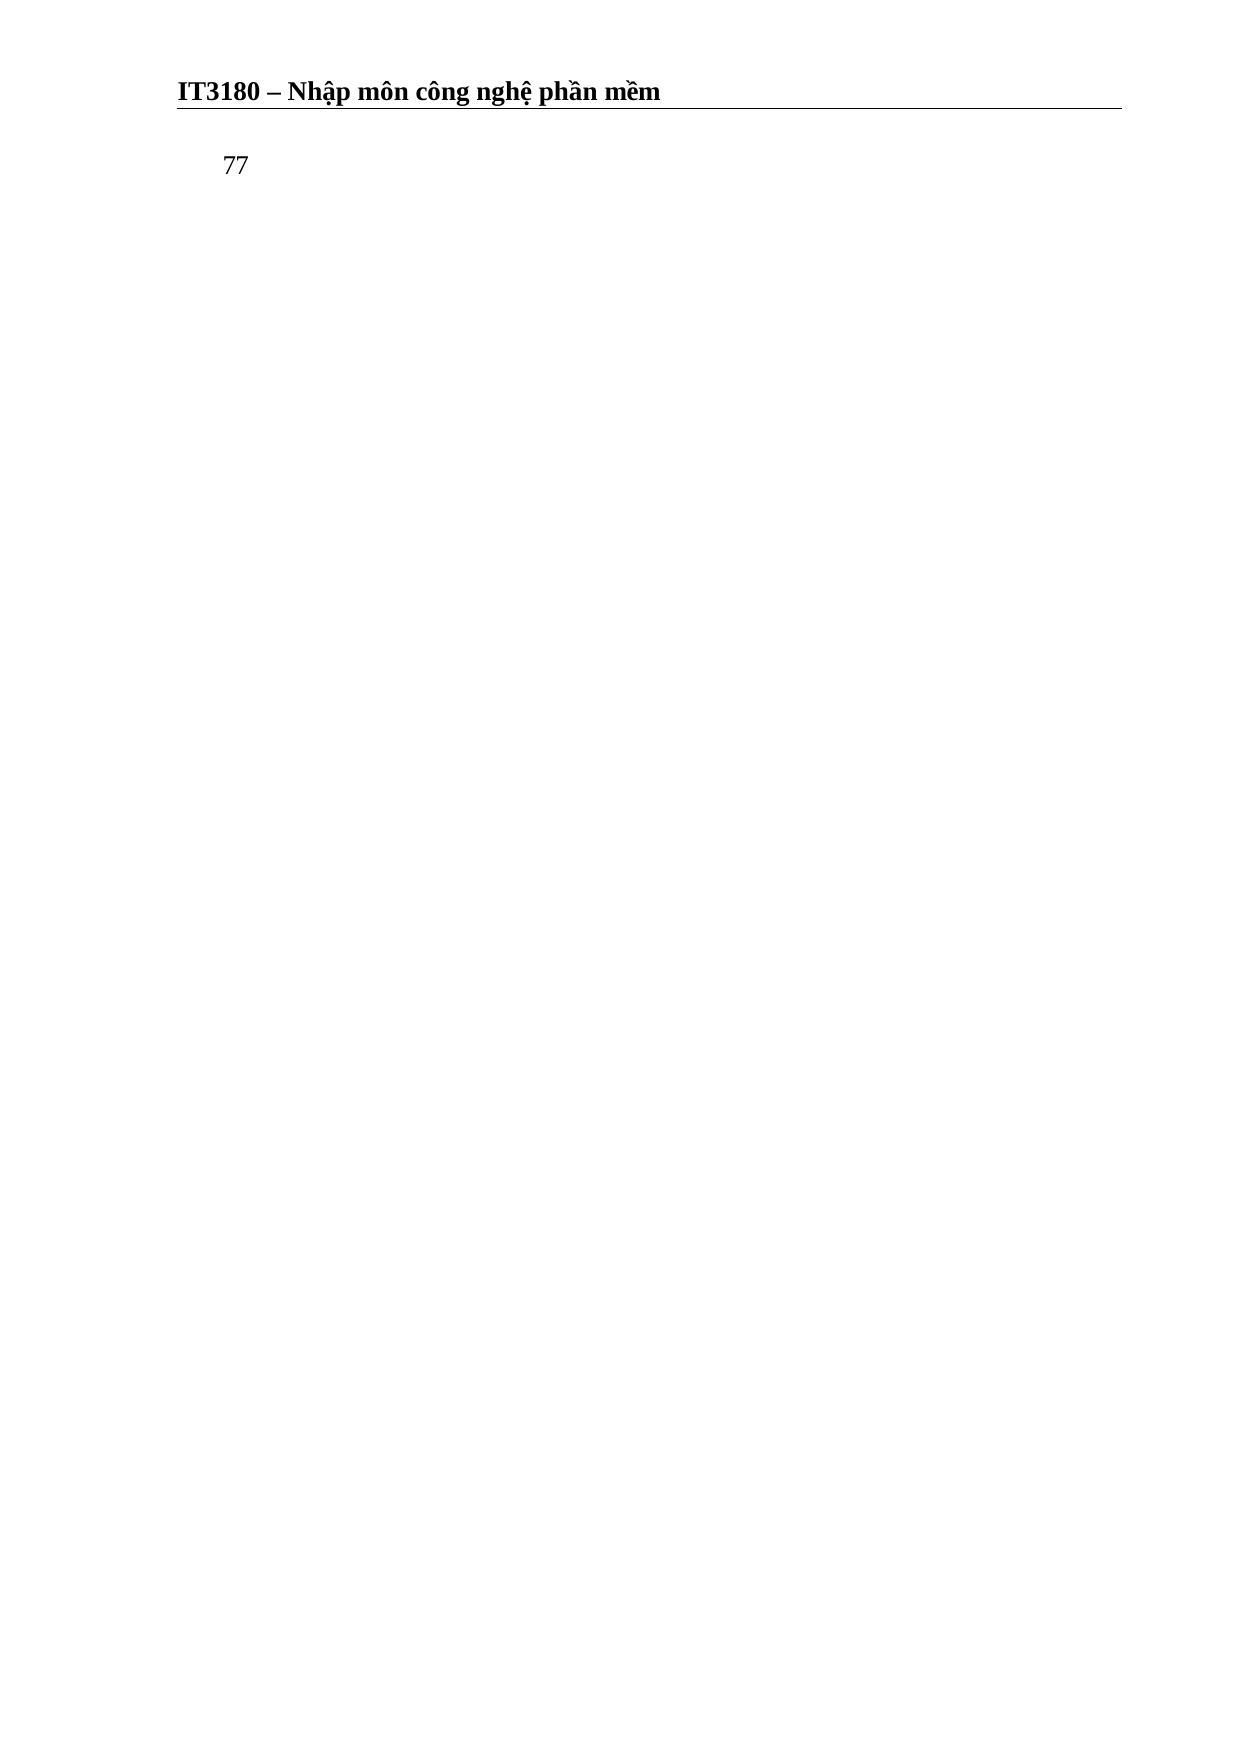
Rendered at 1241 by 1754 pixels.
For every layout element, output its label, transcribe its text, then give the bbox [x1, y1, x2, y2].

text Nhóm 4 77 [222, 118, 1152, 184]
